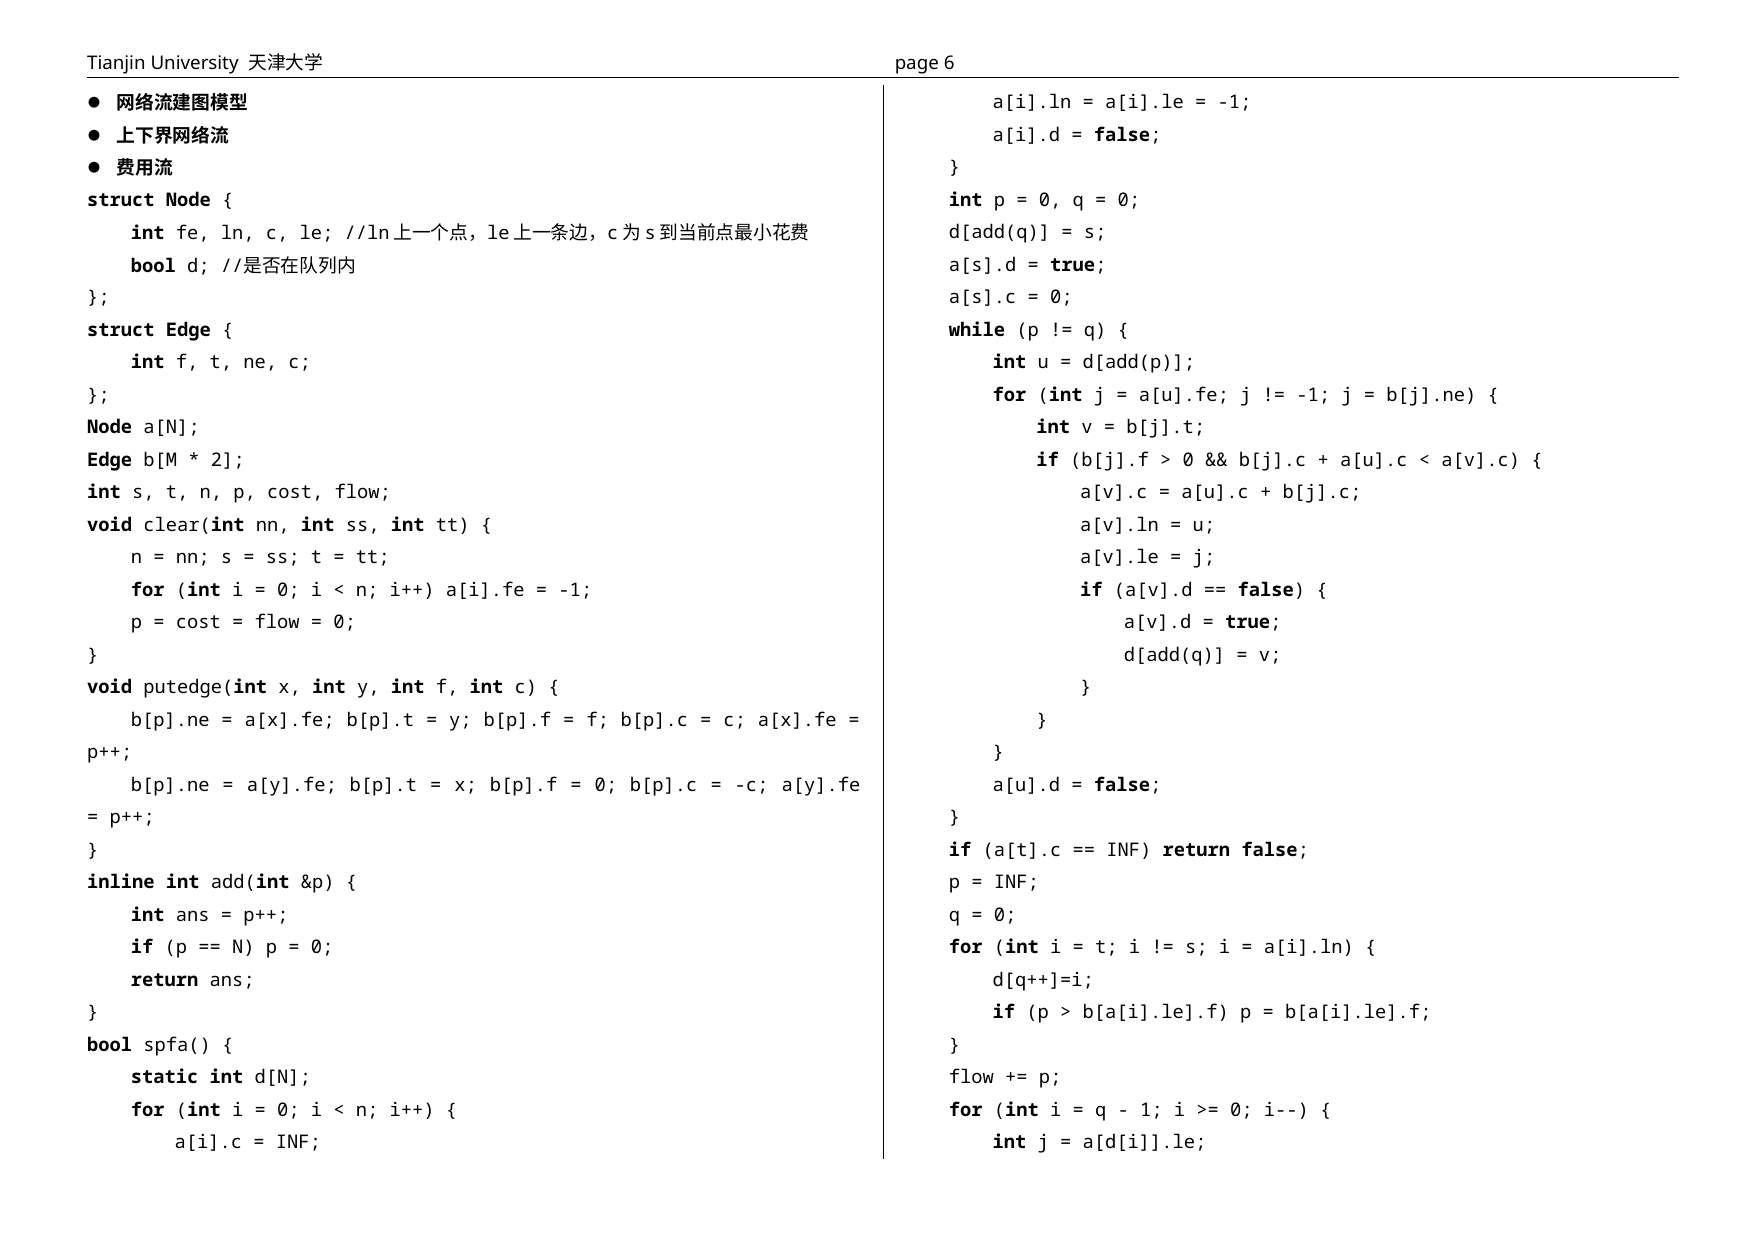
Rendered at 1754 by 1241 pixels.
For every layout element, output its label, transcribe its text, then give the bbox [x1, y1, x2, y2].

text a[u].d = false; [905, 768, 1679, 800]
text } [87, 833, 861, 865]
text for (int i = 0; i < n; i++) { [87, 1093, 861, 1125]
text return ans; [87, 963, 861, 995]
text void putedge(int x, int y, int f, int c) { [87, 670, 861, 703]
text if (p > b[a[i].le].f) p = b[a[i].le].f; [905, 995, 1679, 1028]
subtitle 上下界网络流 [87, 118, 861, 150]
text a[v].ln = u; [905, 508, 1679, 540]
text a[v].c = a[u].c + b[j].c; [905, 475, 1679, 508]
text bool d; //是否在队列内 [87, 248, 861, 280]
text n = nn; s = ss; t = tt; [87, 540, 861, 573]
text static int d[N]; [87, 1060, 861, 1093]
text int u = d[add(p)]; [905, 345, 1679, 378]
text if (a[v].d == false) { [905, 573, 1679, 605]
text }; [87, 280, 861, 313]
text for (int i = 0; i < n; i++) a[i].fe = -1; [87, 573, 861, 605]
text a[s].d = true; [905, 248, 1679, 280]
text } [905, 735, 1679, 768]
text p = INF; [905, 865, 1679, 898]
text int ans = p++; [87, 898, 861, 930]
subtitle 费用流 [87, 150, 861, 183]
text b[p].ne = a[y].fe; b[p].t = x; b[p].f = 0; b[p].c = -c; a[y].fe = p++; [87, 768, 861, 833]
text Node a[N]; [87, 410, 861, 443]
text void clear(int nn, int ss, int tt) { [87, 508, 861, 540]
text inline int add(int &p) { [87, 865, 861, 898]
text struct Node { [87, 183, 861, 215]
text if (a[t].c == INF) return false; [905, 833, 1679, 865]
text Edge b[M * 2]; [87, 443, 861, 475]
text a[s].c = 0; [905, 280, 1679, 313]
text a[v].d = true; [905, 605, 1679, 638]
text while (p != q) { [905, 313, 1679, 345]
text a[v].le = j; [905, 540, 1679, 573]
text } [87, 995, 861, 1028]
text }; [87, 378, 861, 410]
text } [905, 703, 1679, 735]
text a[i].d = false; [905, 118, 1679, 150]
text int j = a[d[i]].le; [905, 1125, 1679, 1158]
text bool spfa() { [87, 1028, 861, 1060]
text for (int j = a[u].fe; j != -1; j = b[j].ne) { [905, 378, 1679, 410]
text } [905, 670, 1679, 703]
text int f, t, ne, c; [87, 345, 861, 378]
text if (b[j].f > 0 && b[j].c + a[u].c < a[v].c) { [905, 443, 1679, 475]
text q = 0; [905, 898, 1679, 930]
text } [905, 150, 1679, 183]
text int p = 0, q = 0; [905, 183, 1679, 215]
text b[p].ne = a[x].fe; b[p].t = y; b[p].f = f; b[p].c = c; a[x].fe = p++; [87, 703, 861, 768]
text } [905, 800, 1679, 833]
text d[add(q)] = v; [905, 638, 1679, 670]
text } [905, 1028, 1679, 1060]
text if (p == N) p = 0; [87, 930, 861, 963]
text a[i].ln = a[i].le = -1; [905, 85, 1679, 118]
text for (int i = q - 1; i >= 0; i--) { [905, 1093, 1679, 1125]
text int fe, ln, c, le; //ln上一个点，le上一条边，c为s到当前点最小花费 [87, 215, 861, 248]
text flow += p; [905, 1060, 1679, 1093]
text p = cost = flow = 0; [87, 605, 861, 638]
subtitle 网络流建图模型 [87, 85, 861, 118]
text a[i].c = INF; [87, 1125, 861, 1158]
text } [87, 638, 861, 670]
text struct Edge { [87, 313, 861, 345]
text for (int i = t; i != s; i = a[i].ln) { [905, 930, 1679, 963]
text d[add(q)] = s; [905, 215, 1679, 248]
text d[q++]=i; [905, 963, 1679, 995]
text int v = b[j].t; [905, 410, 1679, 443]
text int s, t, n, p, cost, flow; [87, 475, 861, 508]
